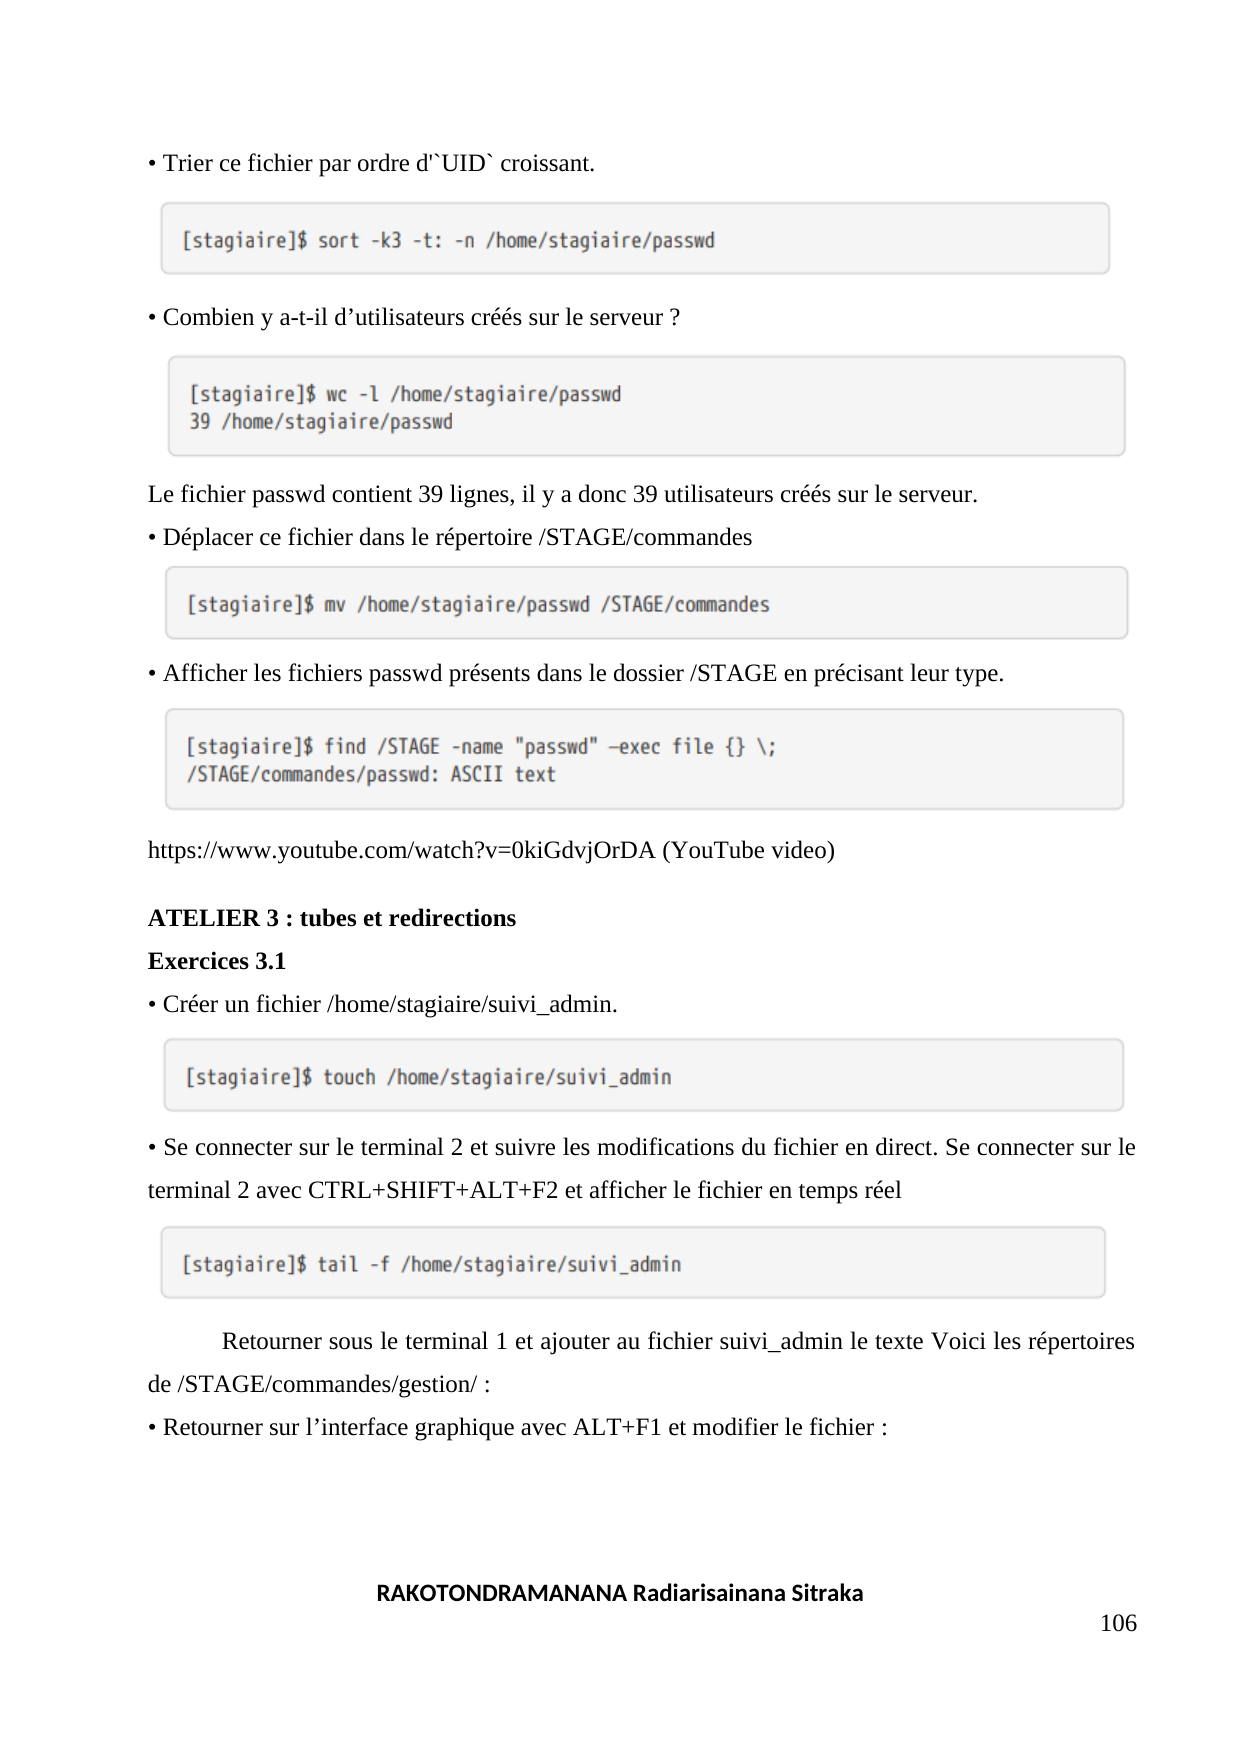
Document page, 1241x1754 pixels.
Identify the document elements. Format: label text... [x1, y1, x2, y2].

text Retourner sous le terminal 1 et ajouter au fichier suivi_admin le texte Voici les répertoires de /STAGE/commandes/gestion/ : [148, 1326, 1137, 1398]
text • Déplacer ce fichier dans le répertoire /STAGE/commandes [148, 522, 1137, 551]
text • Retourner sur l’interface graphique avec ALT+F1 et modifier le fichier : [148, 1412, 1137, 1441]
text https://www.youtube.com/watch?v=0kiGdvjOrDA (YouTube video) [148, 835, 1137, 863]
picture [147, 345, 1137, 465]
text • Afficher les fichiers passwd présents dans le dossier /STAGE en précisant leur type. [148, 658, 1137, 686]
picture [147, 700, 1137, 821]
text ATELIER 3 : tubes et redirections [148, 903, 1137, 932]
picture [147, 1032, 1137, 1118]
picture [147, 1217, 1137, 1312]
picture [147, 565, 1137, 644]
text • Combien y a-t-il d’utilisateurs créés sur le serveur ? [148, 302, 1137, 331]
text Le fichier passwd contient 39 lignes, il y a donc 39 utilisateurs créés sur le serveur. [148, 479, 1137, 508]
text Exercices 3.1 [148, 946, 1137, 975]
text • Créer un fichier /home/stagiaire/suivi_admin. [148, 989, 1137, 1018]
picture [147, 190, 1137, 288]
text • Trier ce fichier par ordre d'`UID` croissant. [148, 148, 1137, 190]
text • Se connecter sur le terminal 2 et suivre les modifications du fichier en direct. Se connecter sur le terminal 2 avec CTRL+SHIFT+ALT+F2 et afficher le fichier en temps réel [148, 1132, 1137, 1203]
